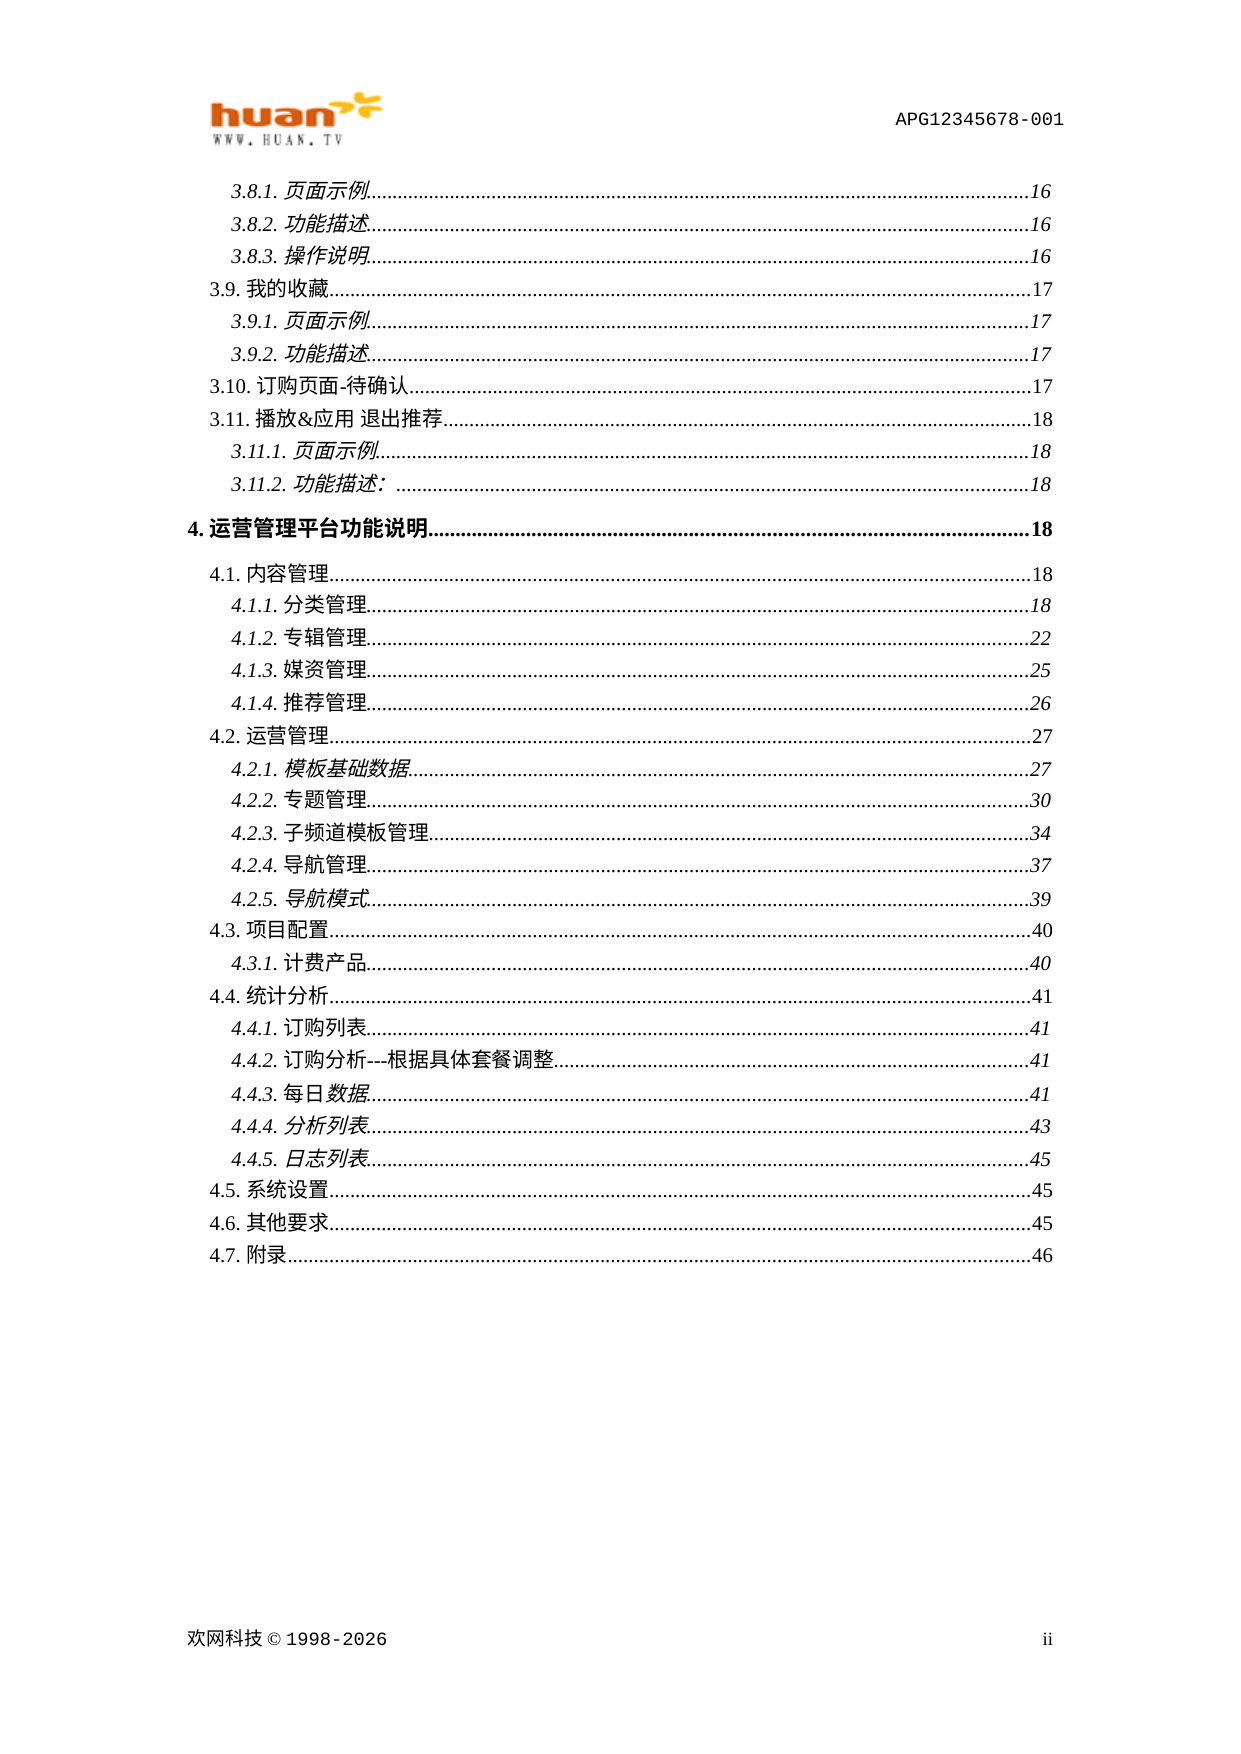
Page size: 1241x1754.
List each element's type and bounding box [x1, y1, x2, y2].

picture [198, 88, 393, 152]
